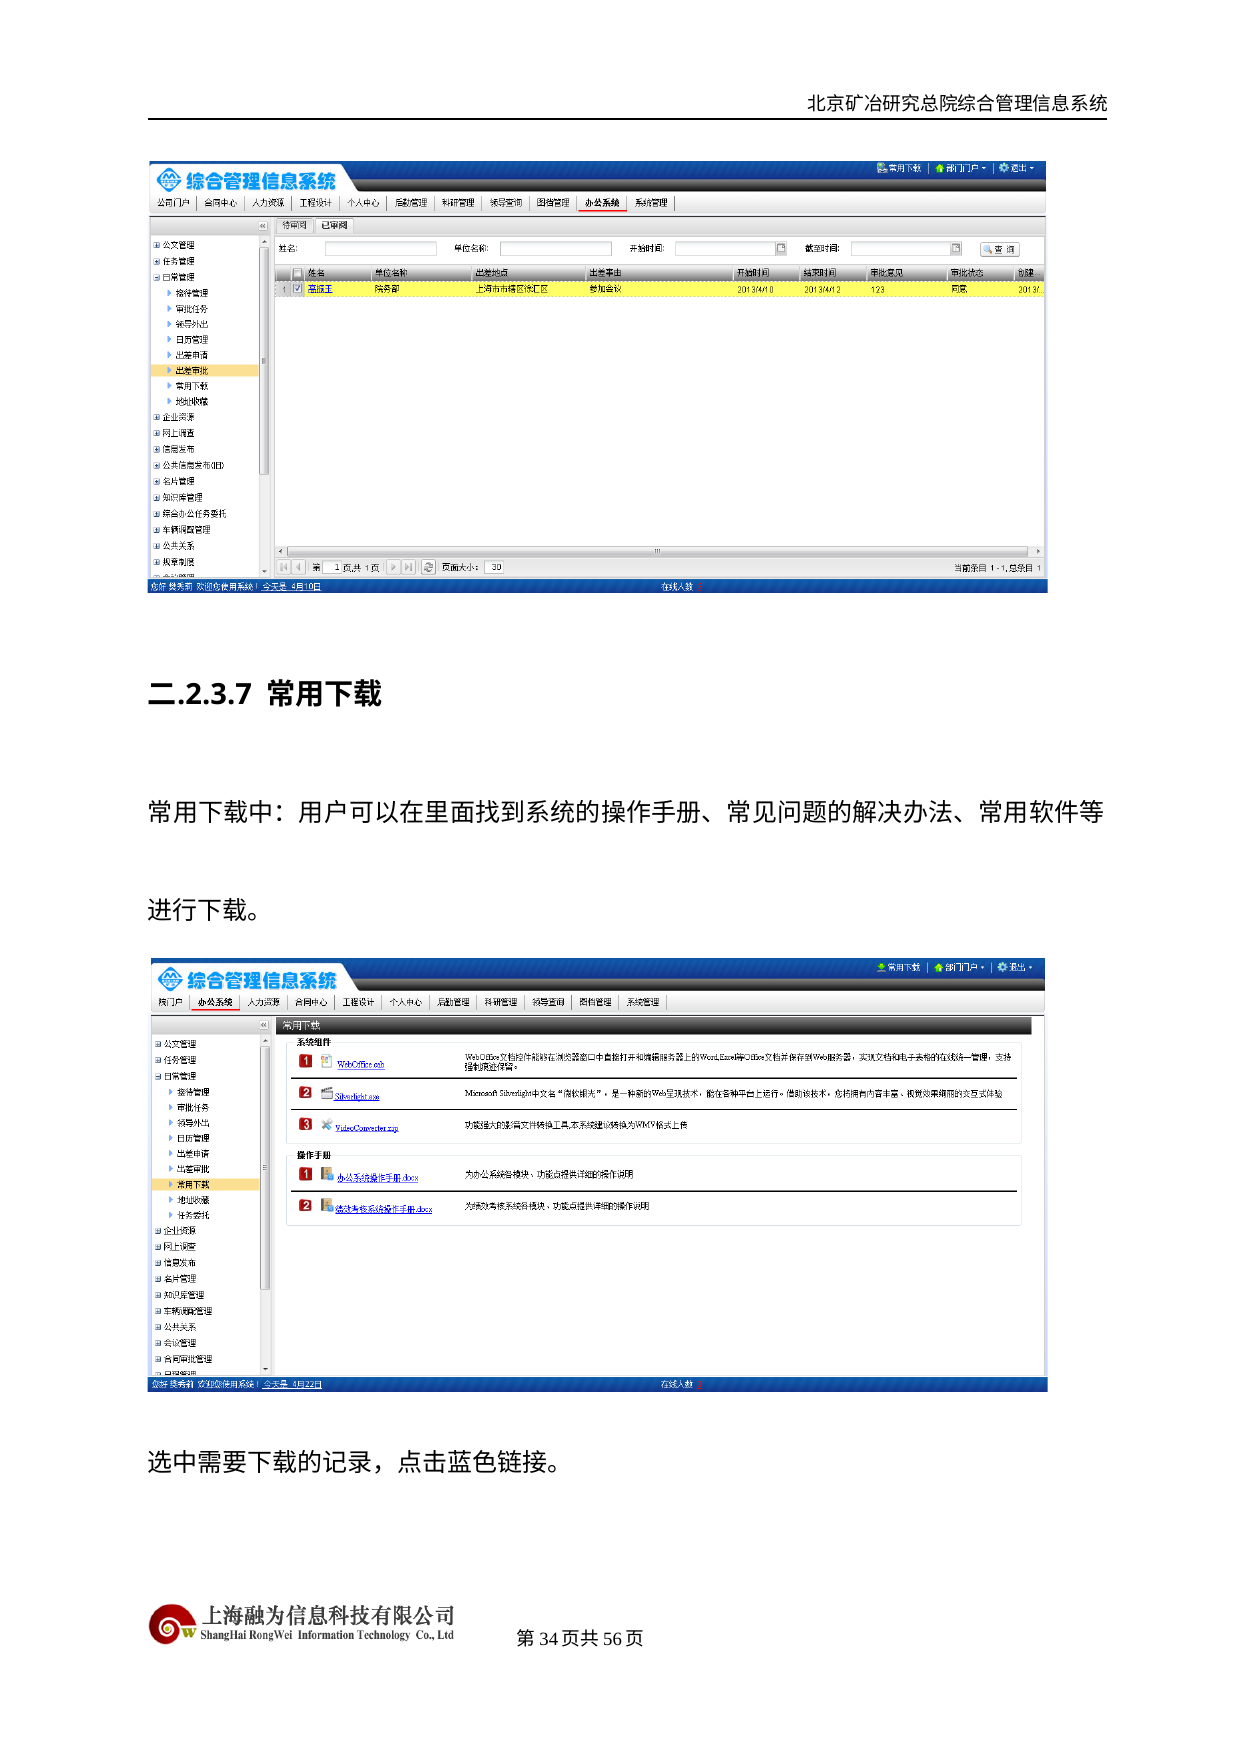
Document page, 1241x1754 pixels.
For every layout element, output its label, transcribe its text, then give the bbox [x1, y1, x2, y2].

picture [147, 1601, 454, 1646]
subtitle 常用下载 [148, 659, 1107, 724]
text 选中需要下载的记录，点击蓝色链接。 [148, 1428, 1107, 1493]
picture [147, 161, 1048, 593]
text 常用下载中：用户可以在里面找到系统的操作手册、常见问题的解决办法、常用软件等进行下载。 [148, 778, 1107, 941]
picture [147, 958, 1048, 1392]
